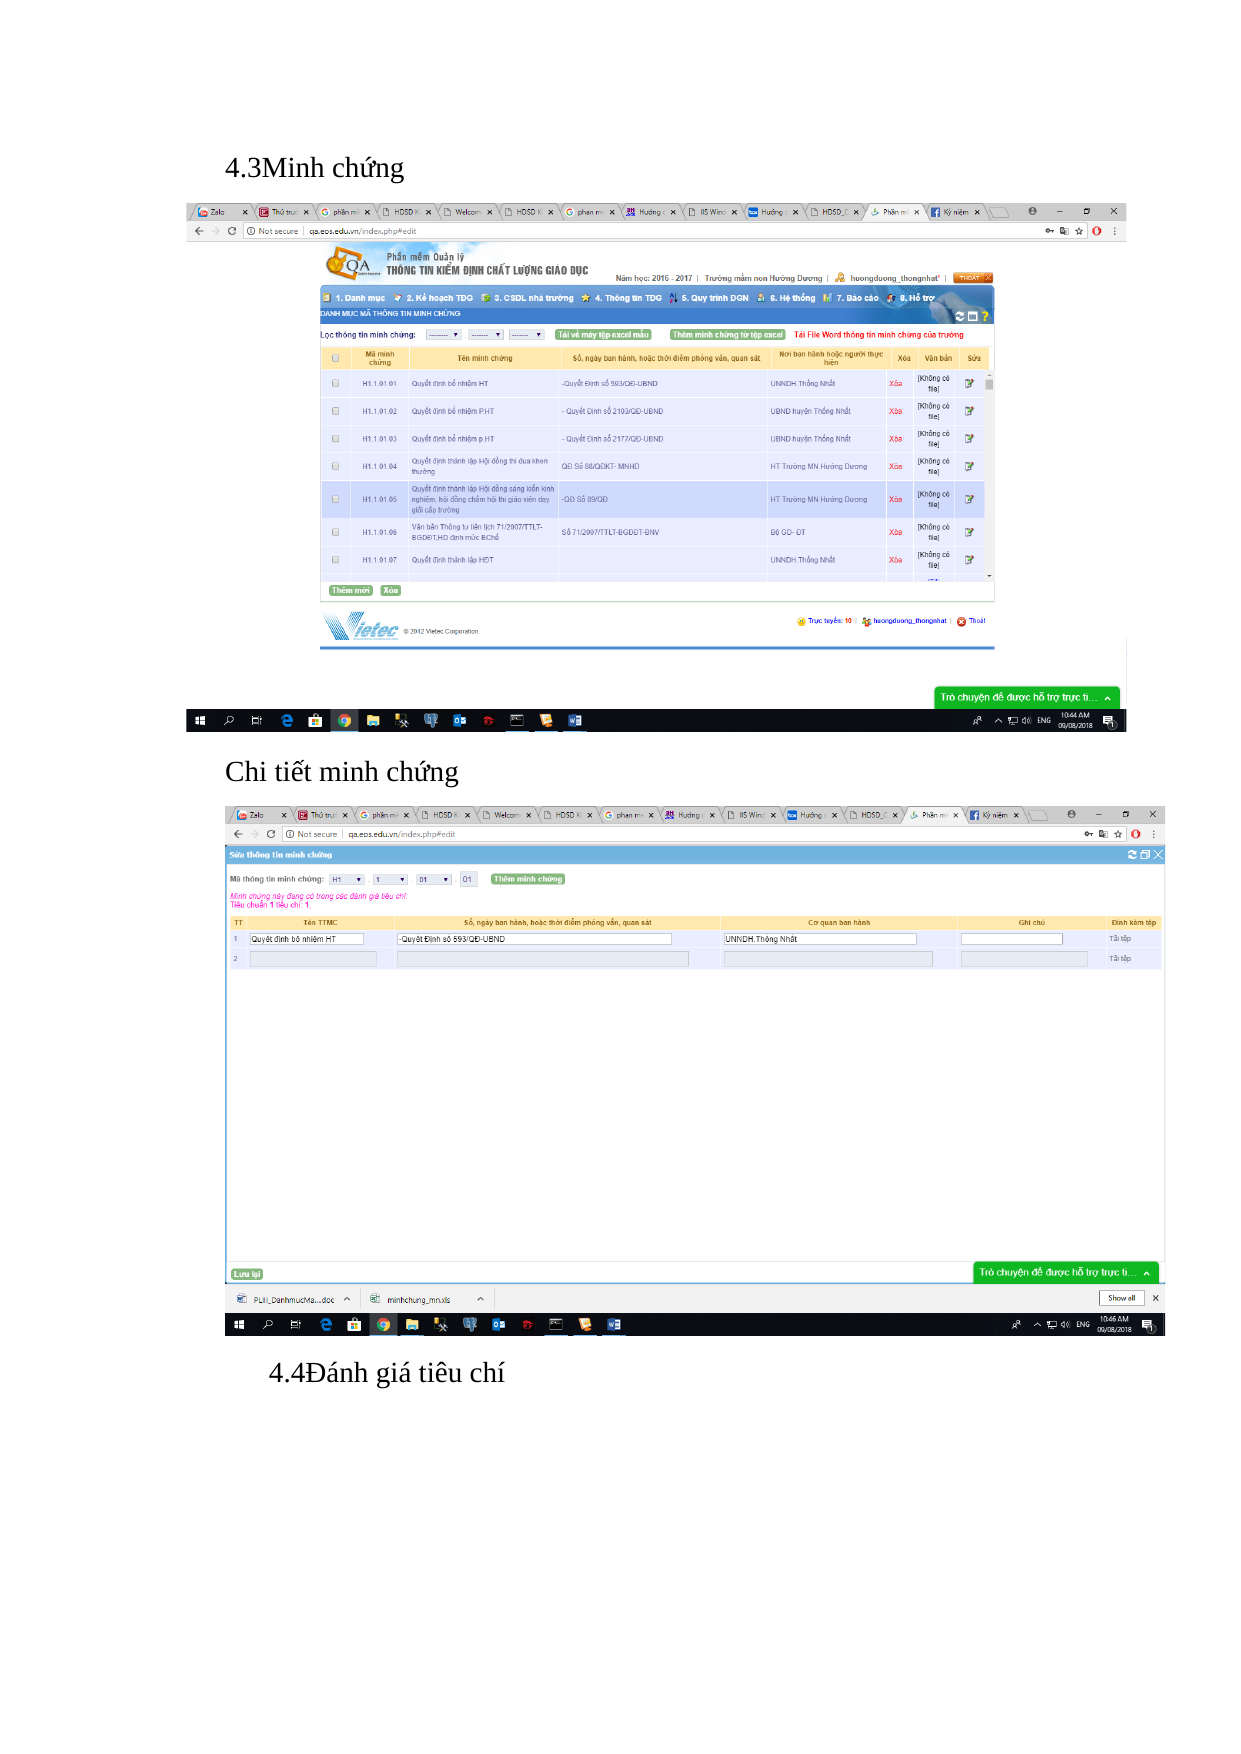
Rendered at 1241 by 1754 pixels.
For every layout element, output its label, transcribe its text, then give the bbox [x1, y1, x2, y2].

text 4.4Đánh giá tiêu chí [269, 1355, 1090, 1388]
text Chi tiết minh chứng [225, 732, 1090, 787]
text 4.3Minh chứng [225, 150, 1090, 183]
picture [225, 806, 1166, 1336]
picture [186, 203, 1127, 732]
